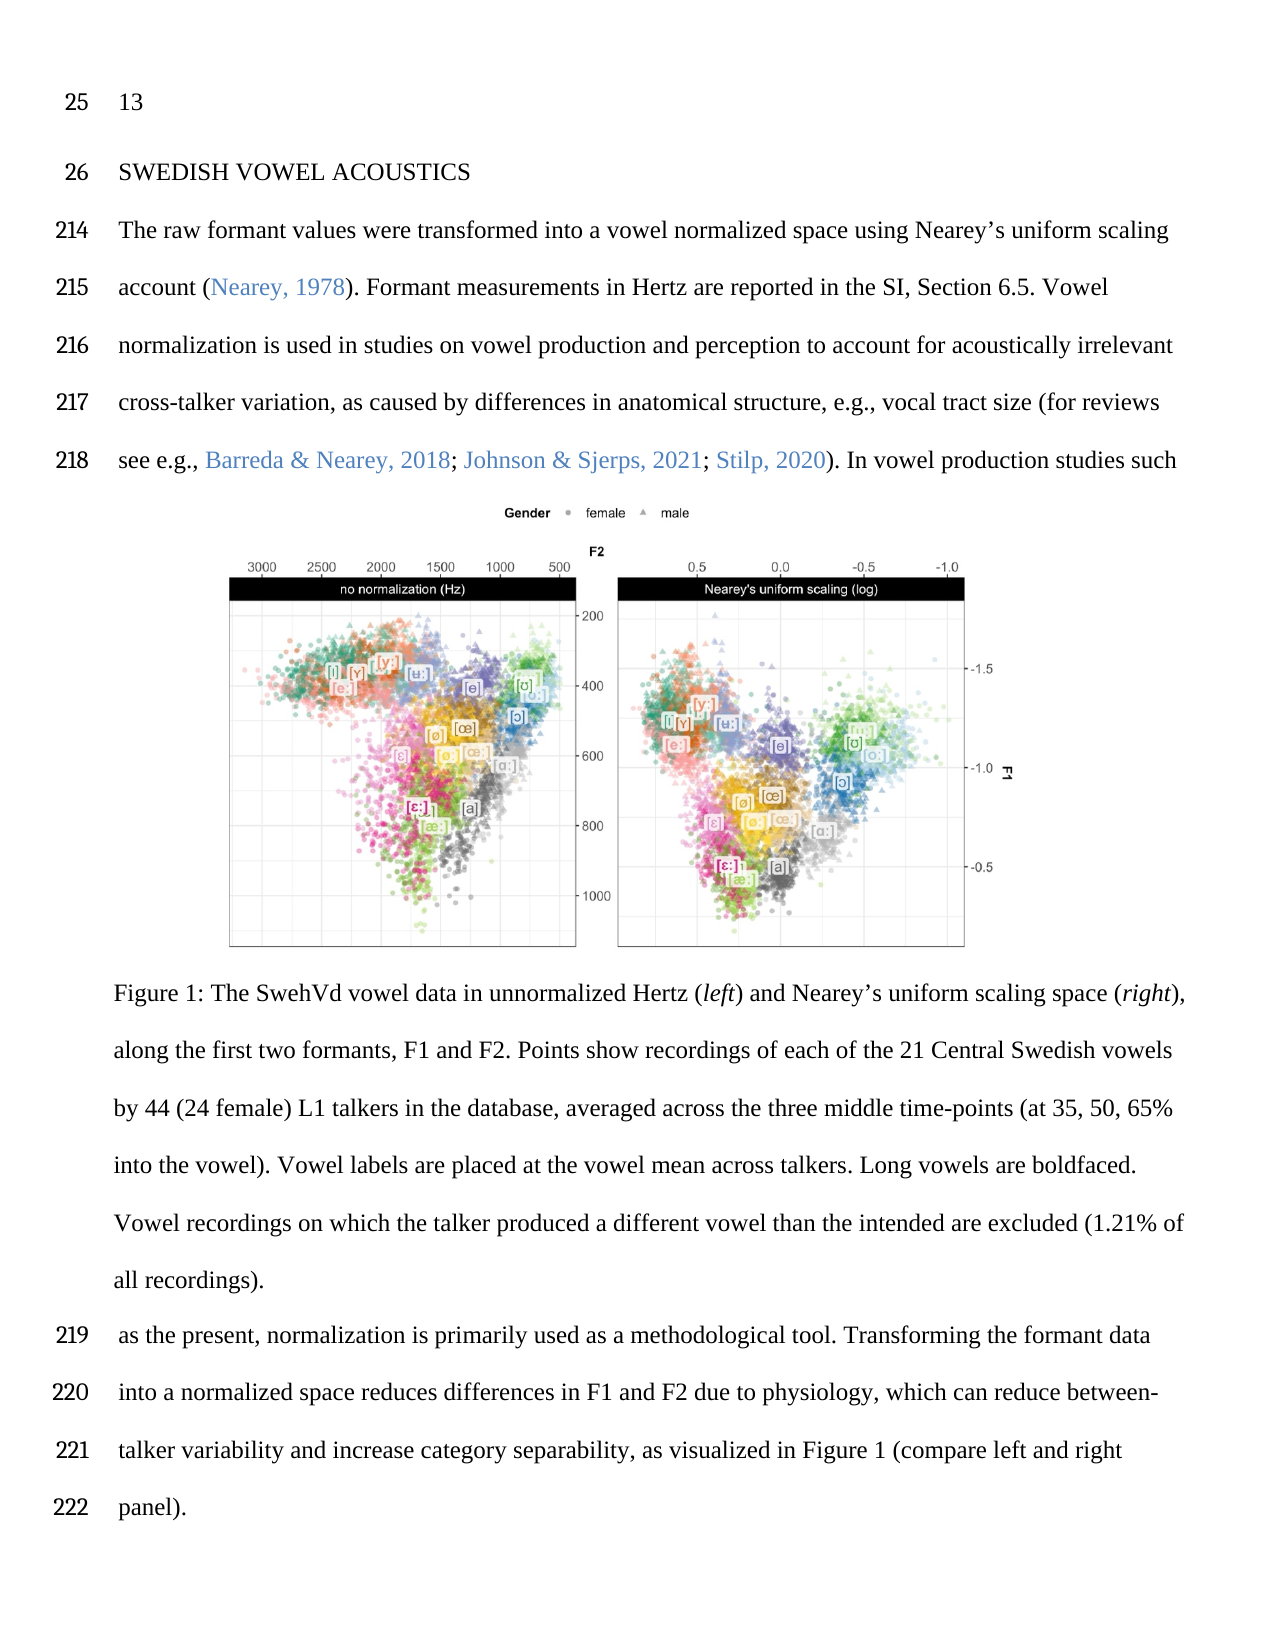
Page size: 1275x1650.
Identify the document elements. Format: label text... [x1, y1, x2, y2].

text The raw formant values were transformed into a vowel normalized space using Nearey’s uniform scaling account (Nearey, 1978). Formant measurements in Hertz are reported in the SI, Section 6.5. Vowel normalization is used in studies on vowel production and perception to account for acoustically irrelevant cross-talker variation, as caused by differences in anatomical structure, e.g., vocal tract size (for reviews see e.g., Barreda & Nearey, 2018; Johnson & Sjerps, 2021; Stilp, 2020). In vowel production studies such as the present, normalization is primarily used as a methodological tool. Transforming the formant data into a normalized space reduces differences in F1 and F2 due to physiology, which can reduce between-talker variability and increase category separability, as visualized in Figure 1 (compare left and right panel). [118, 1320, 1181, 1521]
picture [208, 483, 1036, 956]
